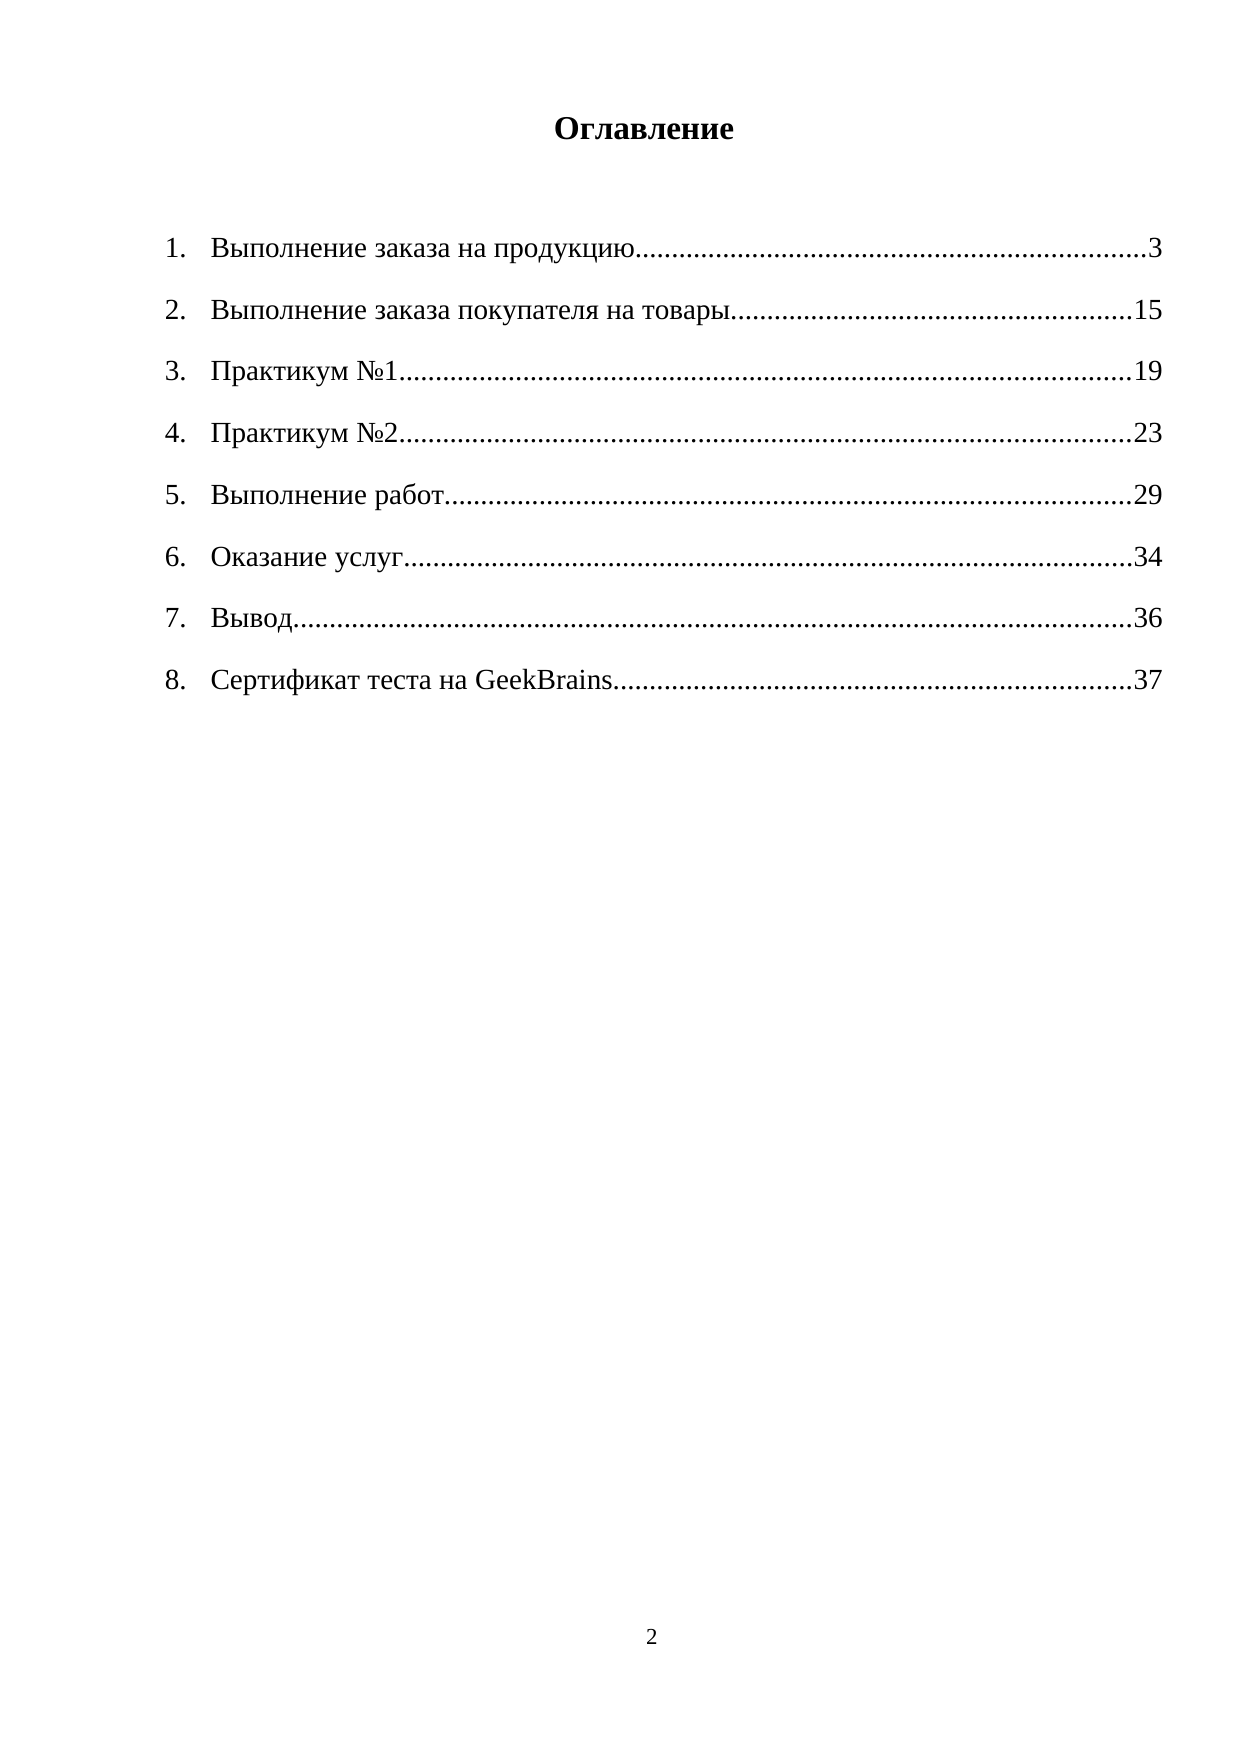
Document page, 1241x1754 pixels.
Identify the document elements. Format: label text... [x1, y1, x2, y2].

text 7. Вывод 36 [164, 601, 1163, 634]
text 4. Практикум №2 23 [164, 415, 1163, 449]
text 1. Выполнение заказа на продукцию 3 [164, 230, 1163, 263]
text 3. Практикум №1 19 [164, 353, 1163, 387]
text 2. Выполнение заказа покупателя на товары 15 [164, 292, 1163, 325]
text 6. Оказание услуг 34 [164, 539, 1163, 572]
text 5. Выполнение работ 29 [164, 477, 1163, 511]
title Оглавление [177, 108, 1037, 147]
text 8. Сертификат теста на GeekBrains 37 [164, 662, 1163, 696]
